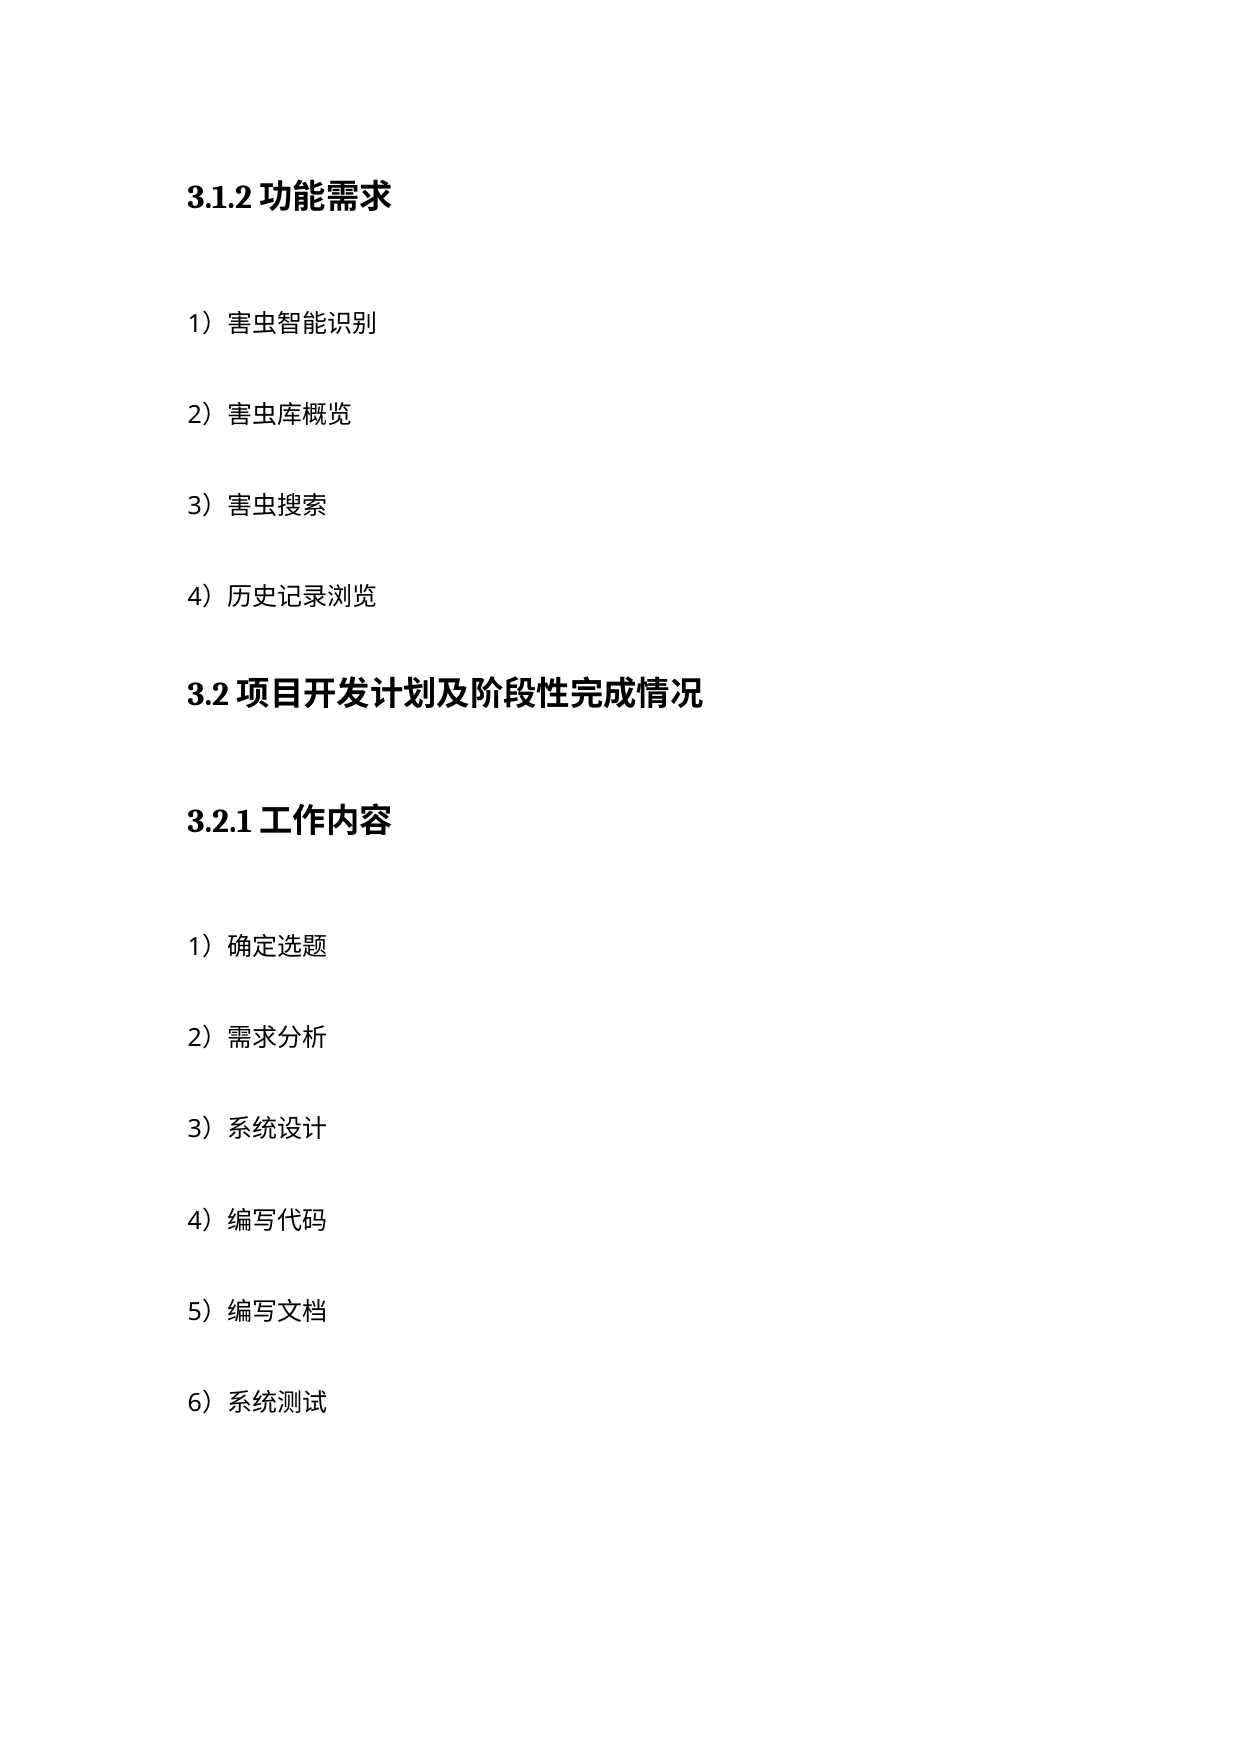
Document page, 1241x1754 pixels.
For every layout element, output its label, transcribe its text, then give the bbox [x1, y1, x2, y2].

text 4）编写代码 [187, 1186, 1053, 1251]
text 1）害虫智能识别 [187, 289, 1053, 354]
subtitle 3.1.2 功能需求 [187, 162, 1053, 227]
text 2）需求分析 [187, 1003, 1053, 1068]
text 4）历史记录浏览 [187, 562, 1053, 627]
text 5）编写文档 [187, 1277, 1053, 1342]
text 3）害虫搜索 [187, 471, 1053, 536]
text 3）系统设计 [187, 1094, 1053, 1159]
text 2）害虫库概览 [187, 380, 1053, 445]
subtitle 3.2.1 工作内容 [187, 785, 1053, 850]
text 6）系统测试 [187, 1368, 1053, 1433]
text 1）确定选题 [187, 912, 1053, 977]
subtitle 3.2 项目开发计划及阶段性完成情况 [187, 660, 1053, 725]
